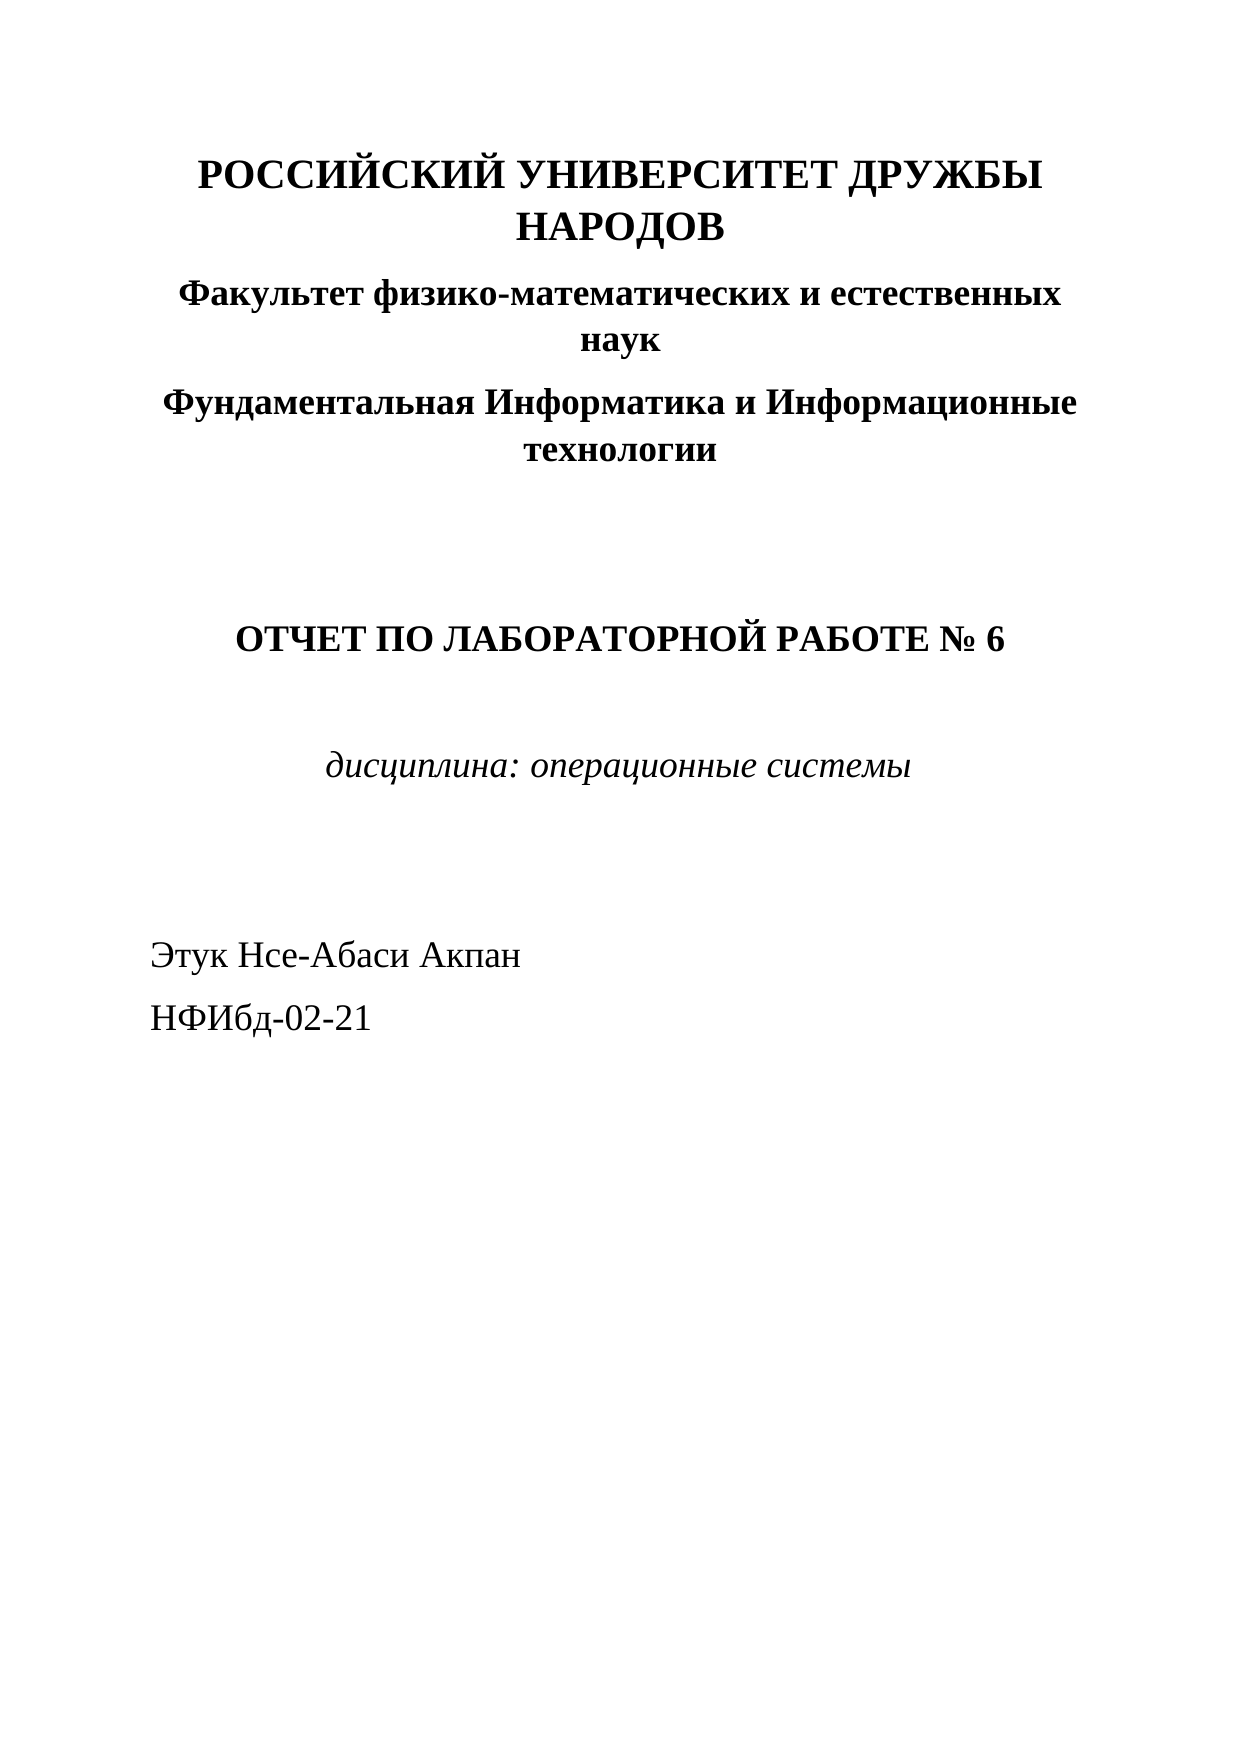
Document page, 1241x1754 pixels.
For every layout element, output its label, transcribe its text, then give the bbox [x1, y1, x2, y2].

text дисциплина: операционные системы [150, 742, 1090, 786]
text РОССИЙСКИЙ УНИВЕРСИТЕТ ДРУЖБЫ НАРОДОВ [150, 150, 1090, 249]
text ОТЧЕТ ПО ЛАБОРАТОРНОЙ РАБОТЕ № 6 [150, 616, 1090, 659]
text Фундаментальная Информатика и Информационные технологии [150, 380, 1090, 469]
text НФИбд-02-21 [150, 995, 1090, 1038]
text Этук Нсе-Абаси Акпан [150, 932, 1090, 975]
text Факультет физико-математических и естественных наук [150, 270, 1090, 360]
